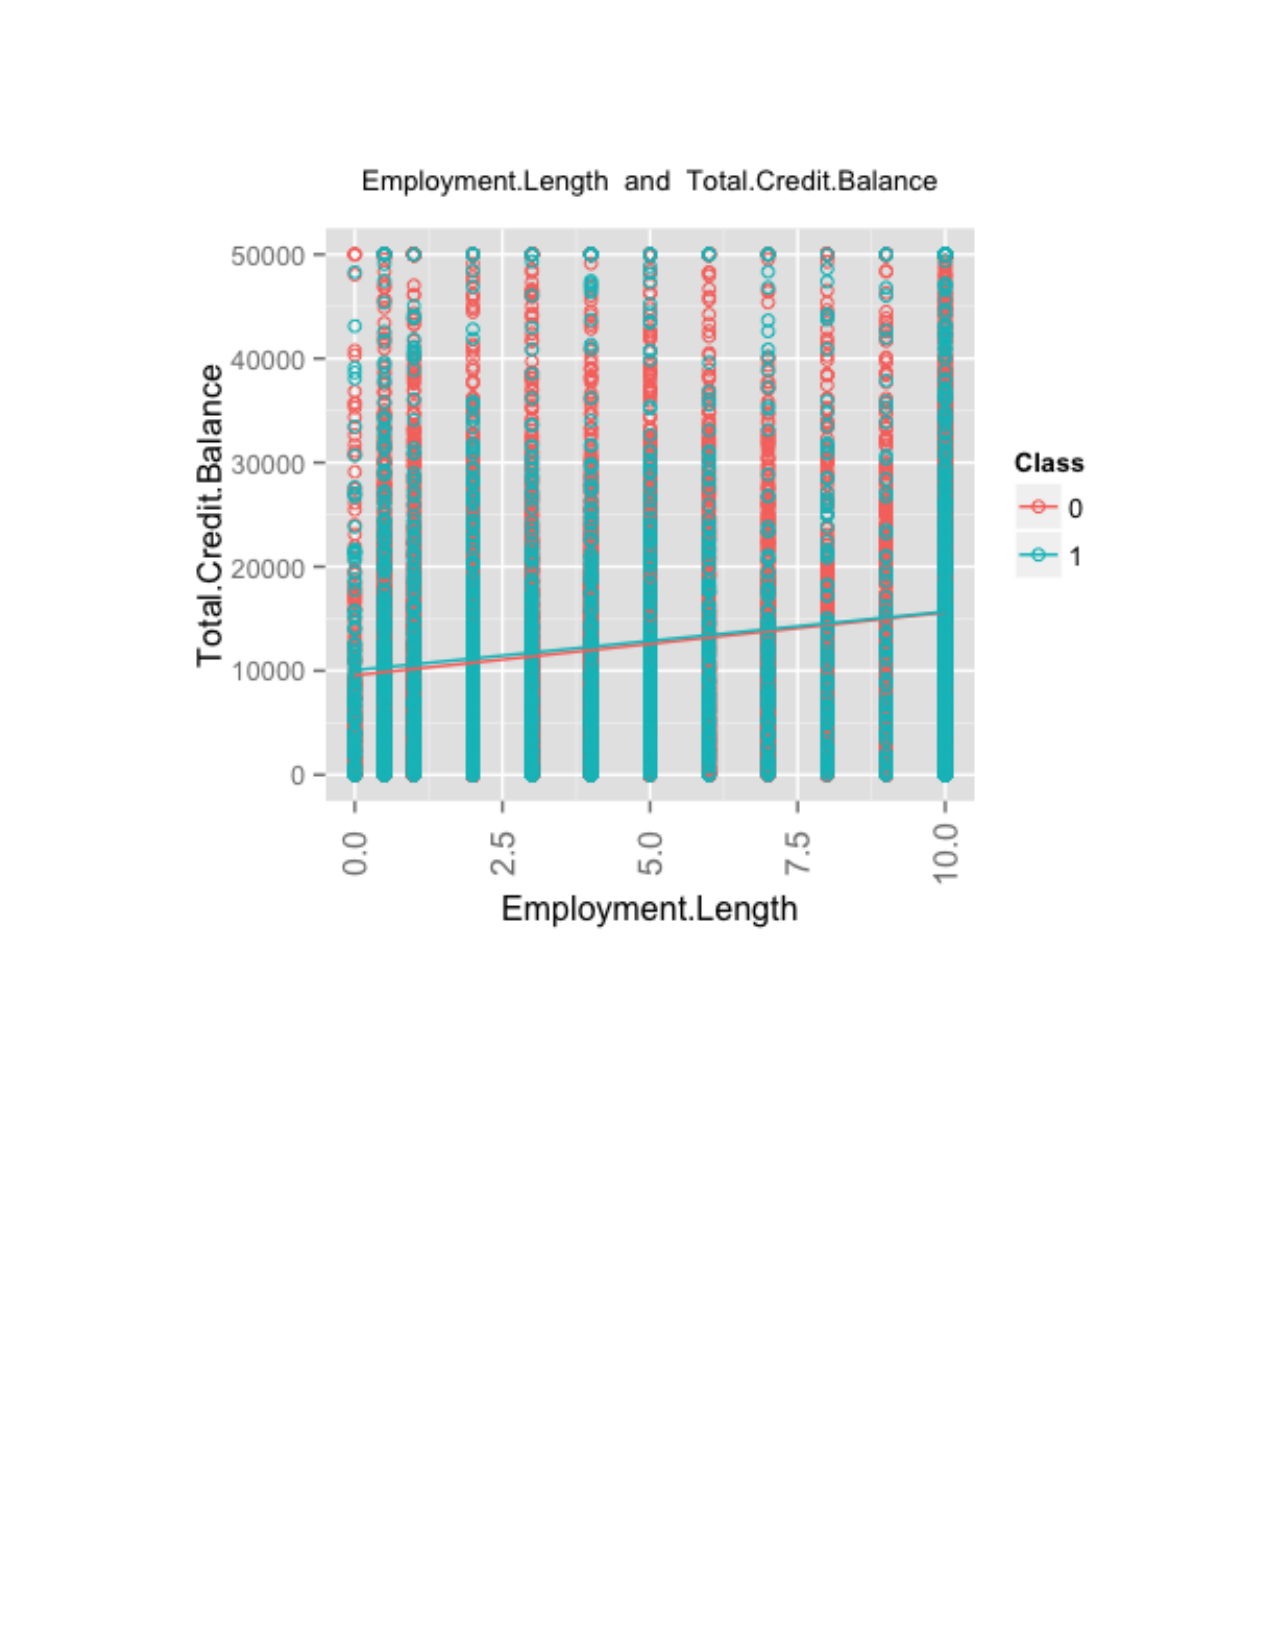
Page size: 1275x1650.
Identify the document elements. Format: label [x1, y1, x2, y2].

picture [168, 150, 1169, 950]
